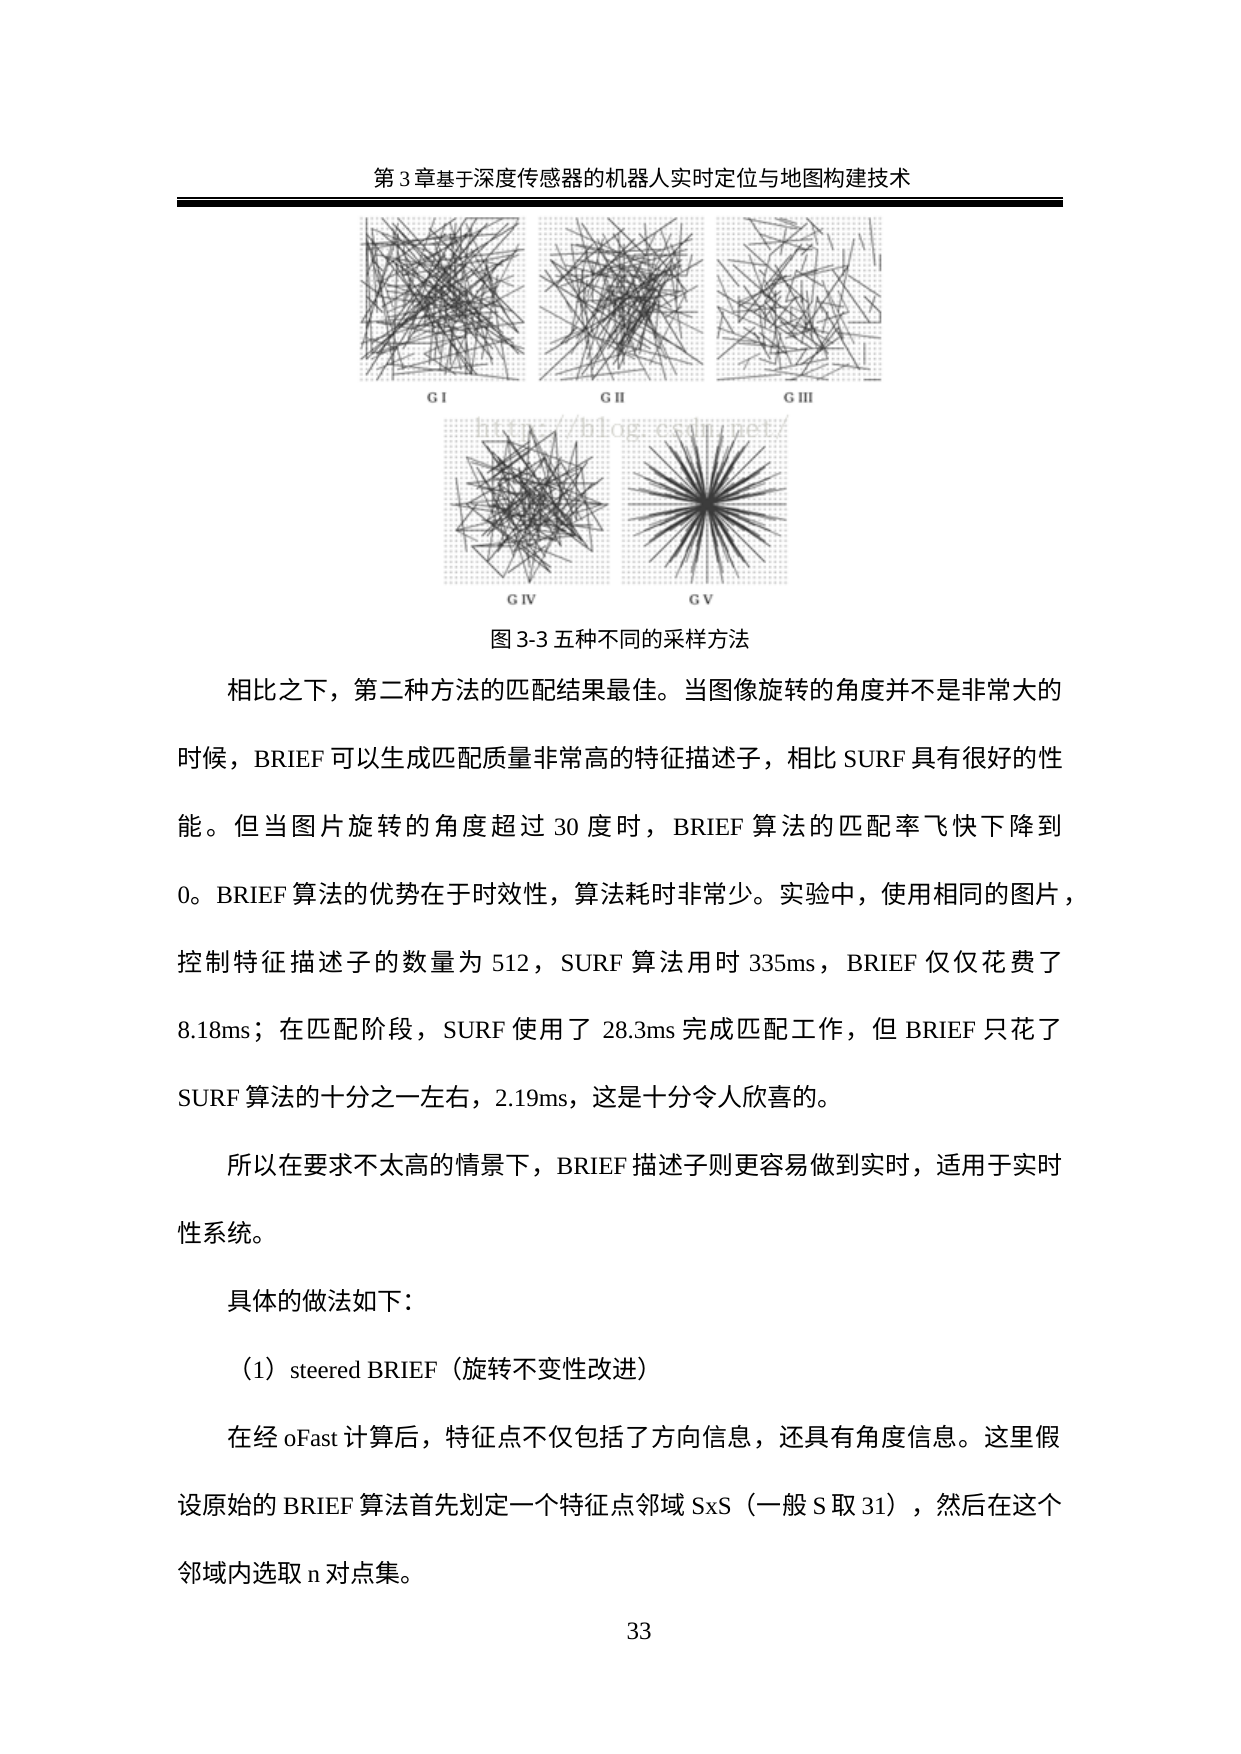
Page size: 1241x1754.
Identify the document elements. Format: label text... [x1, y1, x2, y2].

text 相比之下，第二种方法的匹配结果最佳。当图像旋转的角度并不是非常大的时候，BRIEF可以生成匹配质量非常高的特征描述子，相比SURF具有很好的性能。但当图片旋转的角度超过30度时，BRIEF算法的匹配率飞快下降到0。BRIEF算法的优势在于时效性，算法耗时非常少。实验中，使用相同的图片，控制特征描述子的数量为512，SURF算法用时335ms，BRIEF仅仅花费了8.18ms；在匹配阶段，SURF使用了 28.3ms完成匹配工作，但BRIEF只花了SURF算法的十分之一左右，2.19ms，这是十分令人欣喜的。 [177, 654, 1063, 1130]
text 所以在要求不太高的情景下，BRIEF描述子则更容易做到实时，适用于实时性系统。 [177, 1130, 1063, 1266]
text （1）steered BRIEF（旋转不变性改进） [177, 1334, 1063, 1402]
text 在经oFast计算后，特征点不仅包括了方向信息，还具有角度信息。这里假设原始的BRIEF算法首先划定一个特征点邻域SxS（一般S取31），然后在这个邻域内选取n对点集。 [177, 1402, 1063, 1605]
picture [354, 213, 886, 611]
text 图3-3 五种不同的采样方法 [177, 621, 1063, 654]
text 具体的做法如下： [177, 1266, 1063, 1334]
